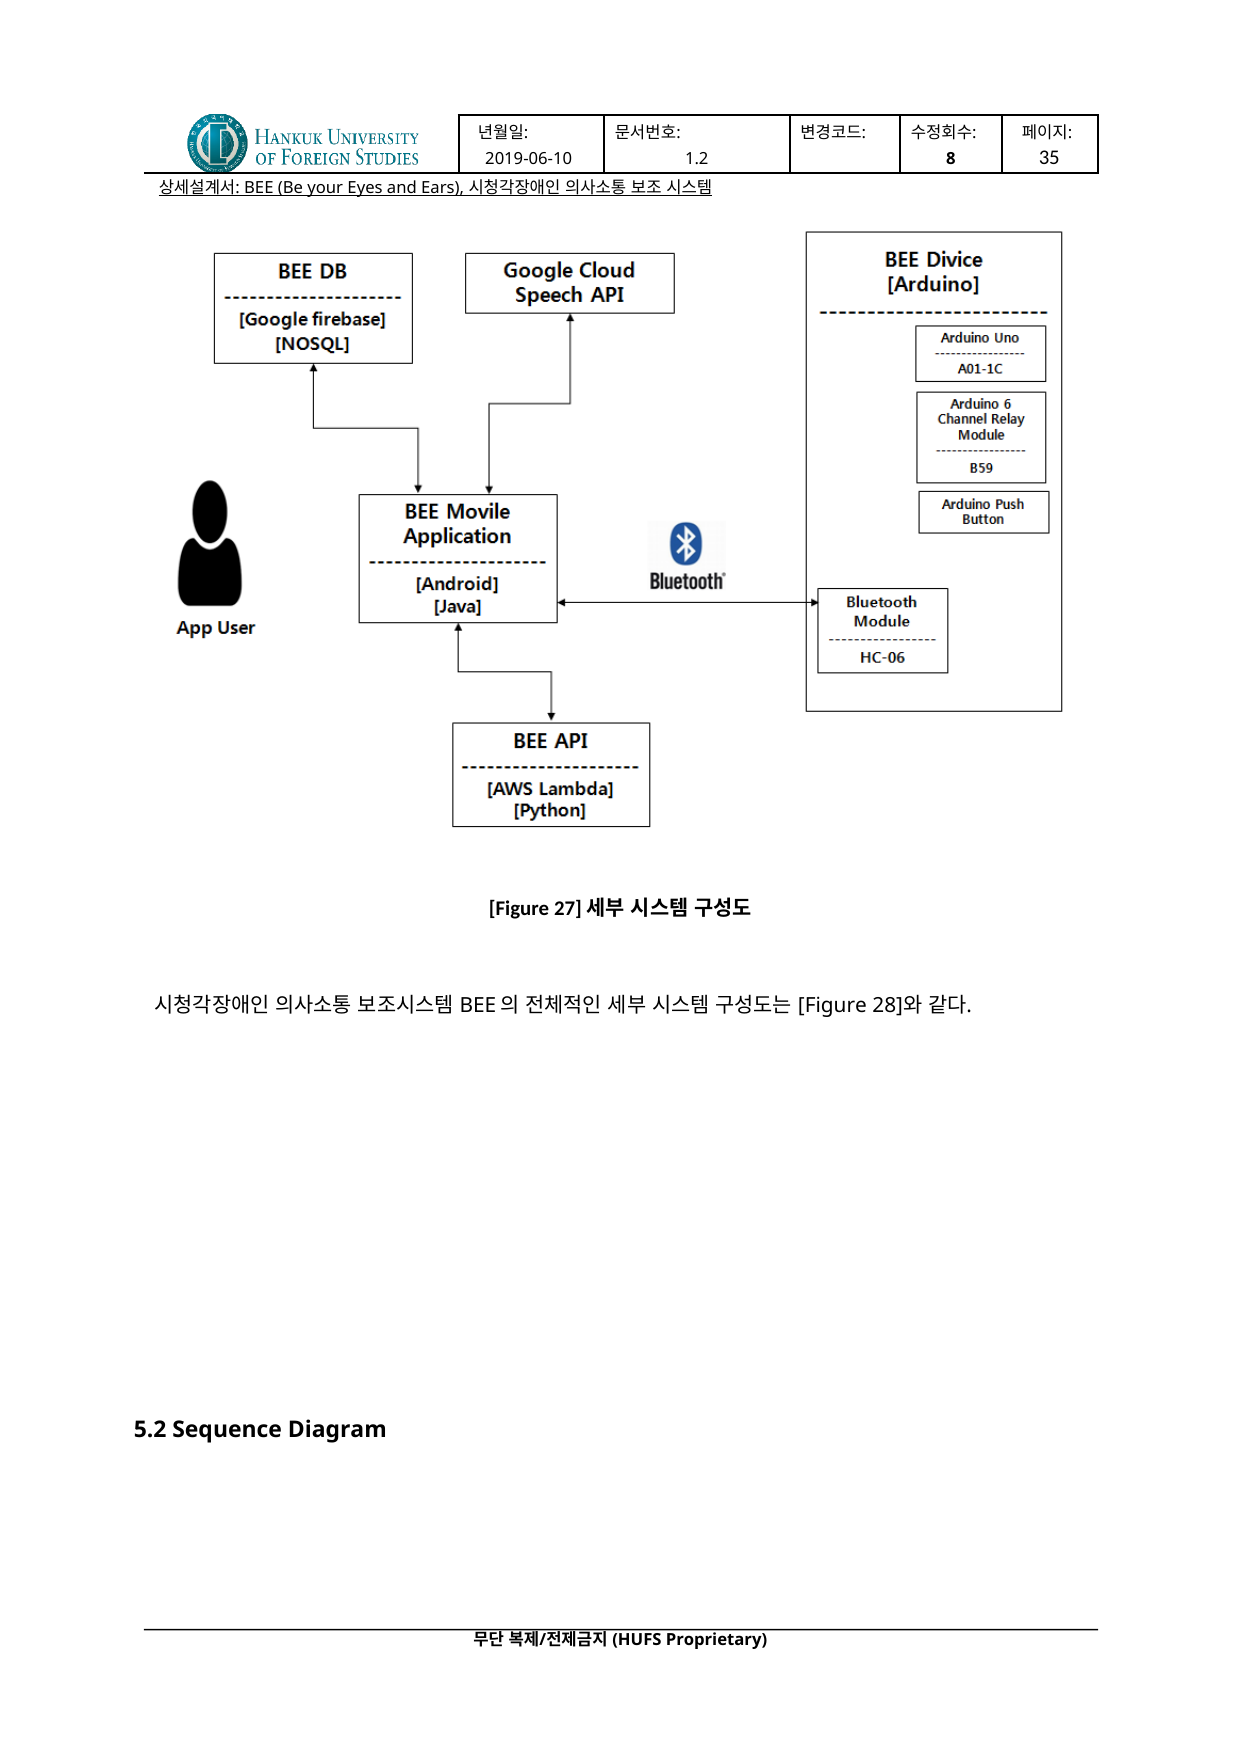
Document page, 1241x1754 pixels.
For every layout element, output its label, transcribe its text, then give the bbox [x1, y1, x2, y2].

subtitle 5.2 Sequence Diagram [133, 1413, 1107, 1444]
text [Figure ] 세부 시스템 구성도 [133, 891, 1107, 921]
text 시청각장애인 의사소통 보조시스템 BEE의 전체적인 세부 시스템 구성도는 [Figure 28]와 같다. [133, 972, 1119, 1022]
picture [187, 114, 419, 172]
picture [133, 223, 1107, 841]
